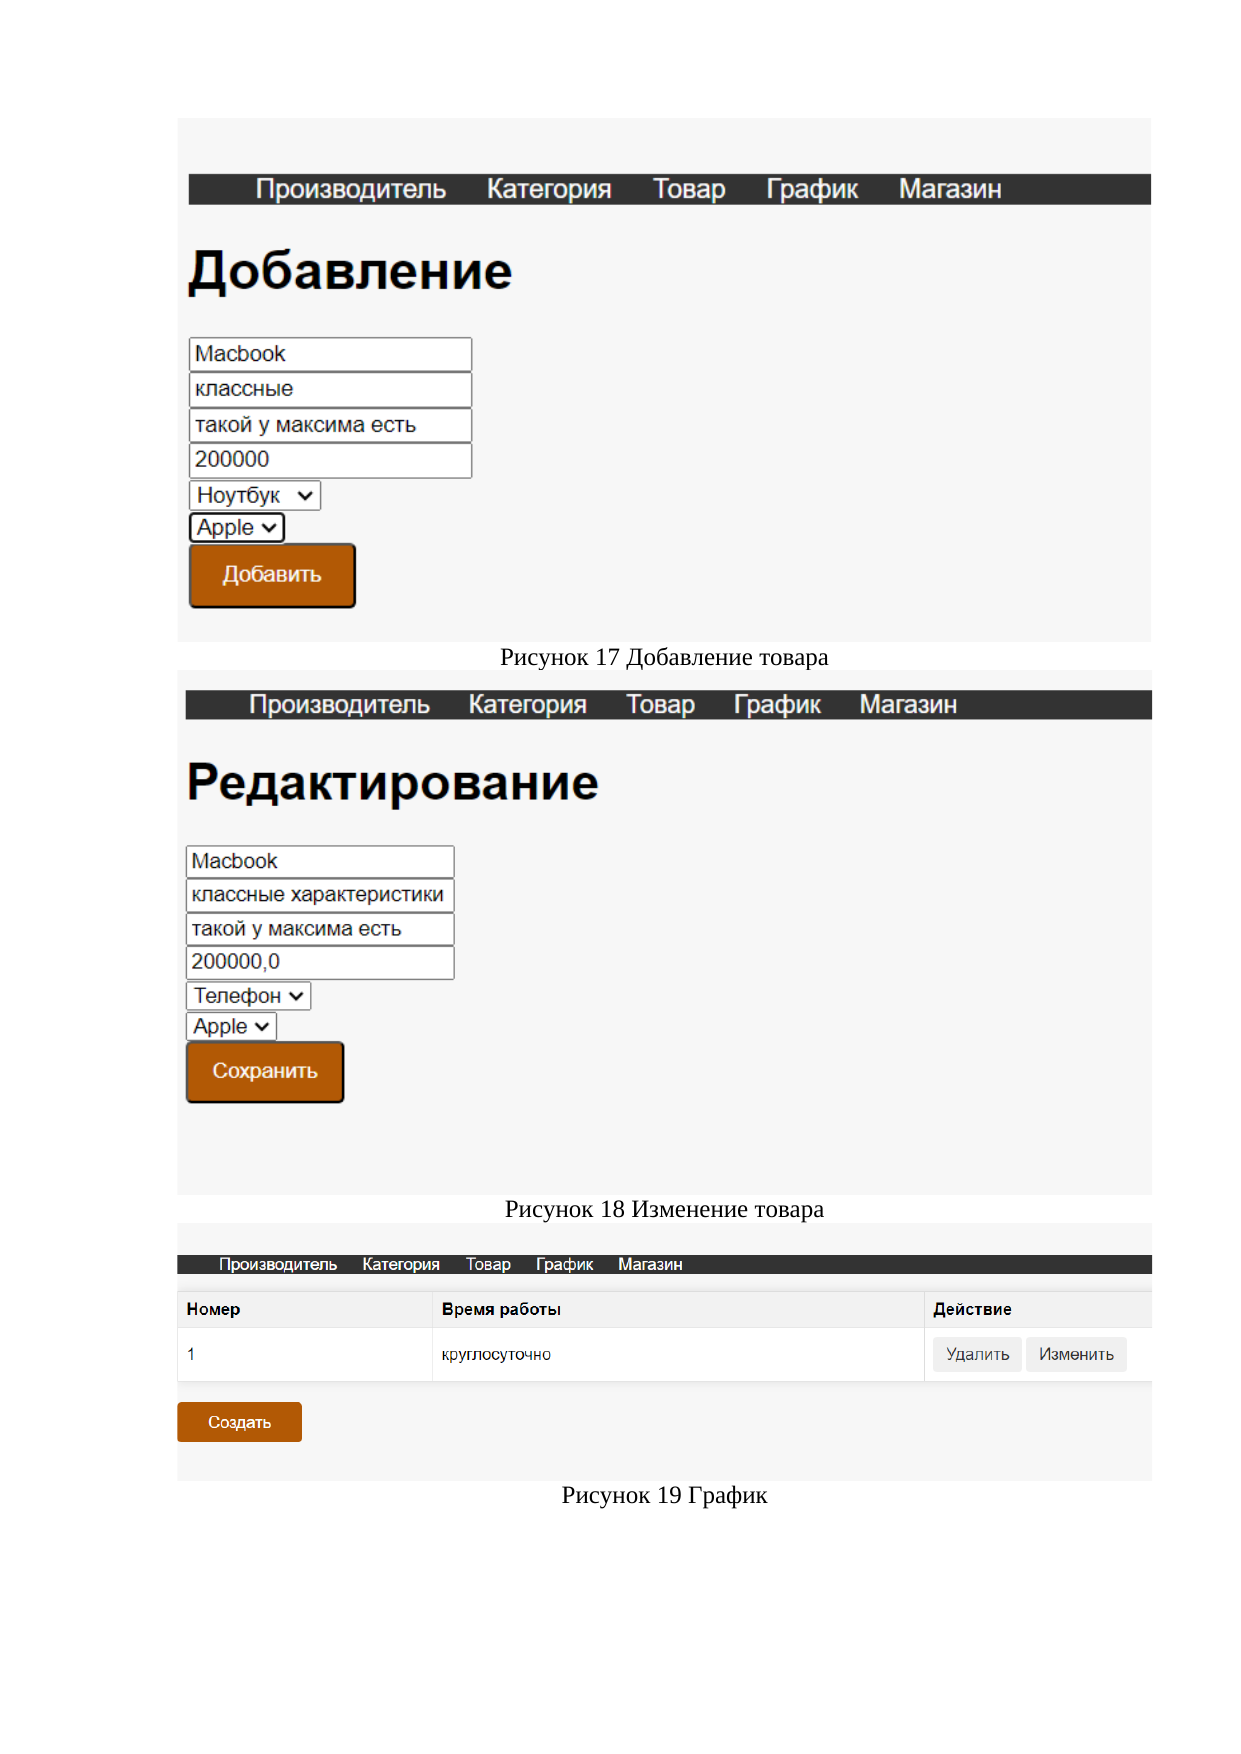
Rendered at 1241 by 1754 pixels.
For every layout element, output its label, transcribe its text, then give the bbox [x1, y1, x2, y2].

picture [177, 118, 1152, 642]
picture [177, 1223, 1153, 1481]
picture [177, 670, 1153, 1195]
text Рисунок 19 График [177, 1481, 1152, 1509]
text Рисунок 17 Добавление товара [177, 642, 1152, 670]
text Рисунок 18 Изменение товара [177, 1195, 1152, 1223]
